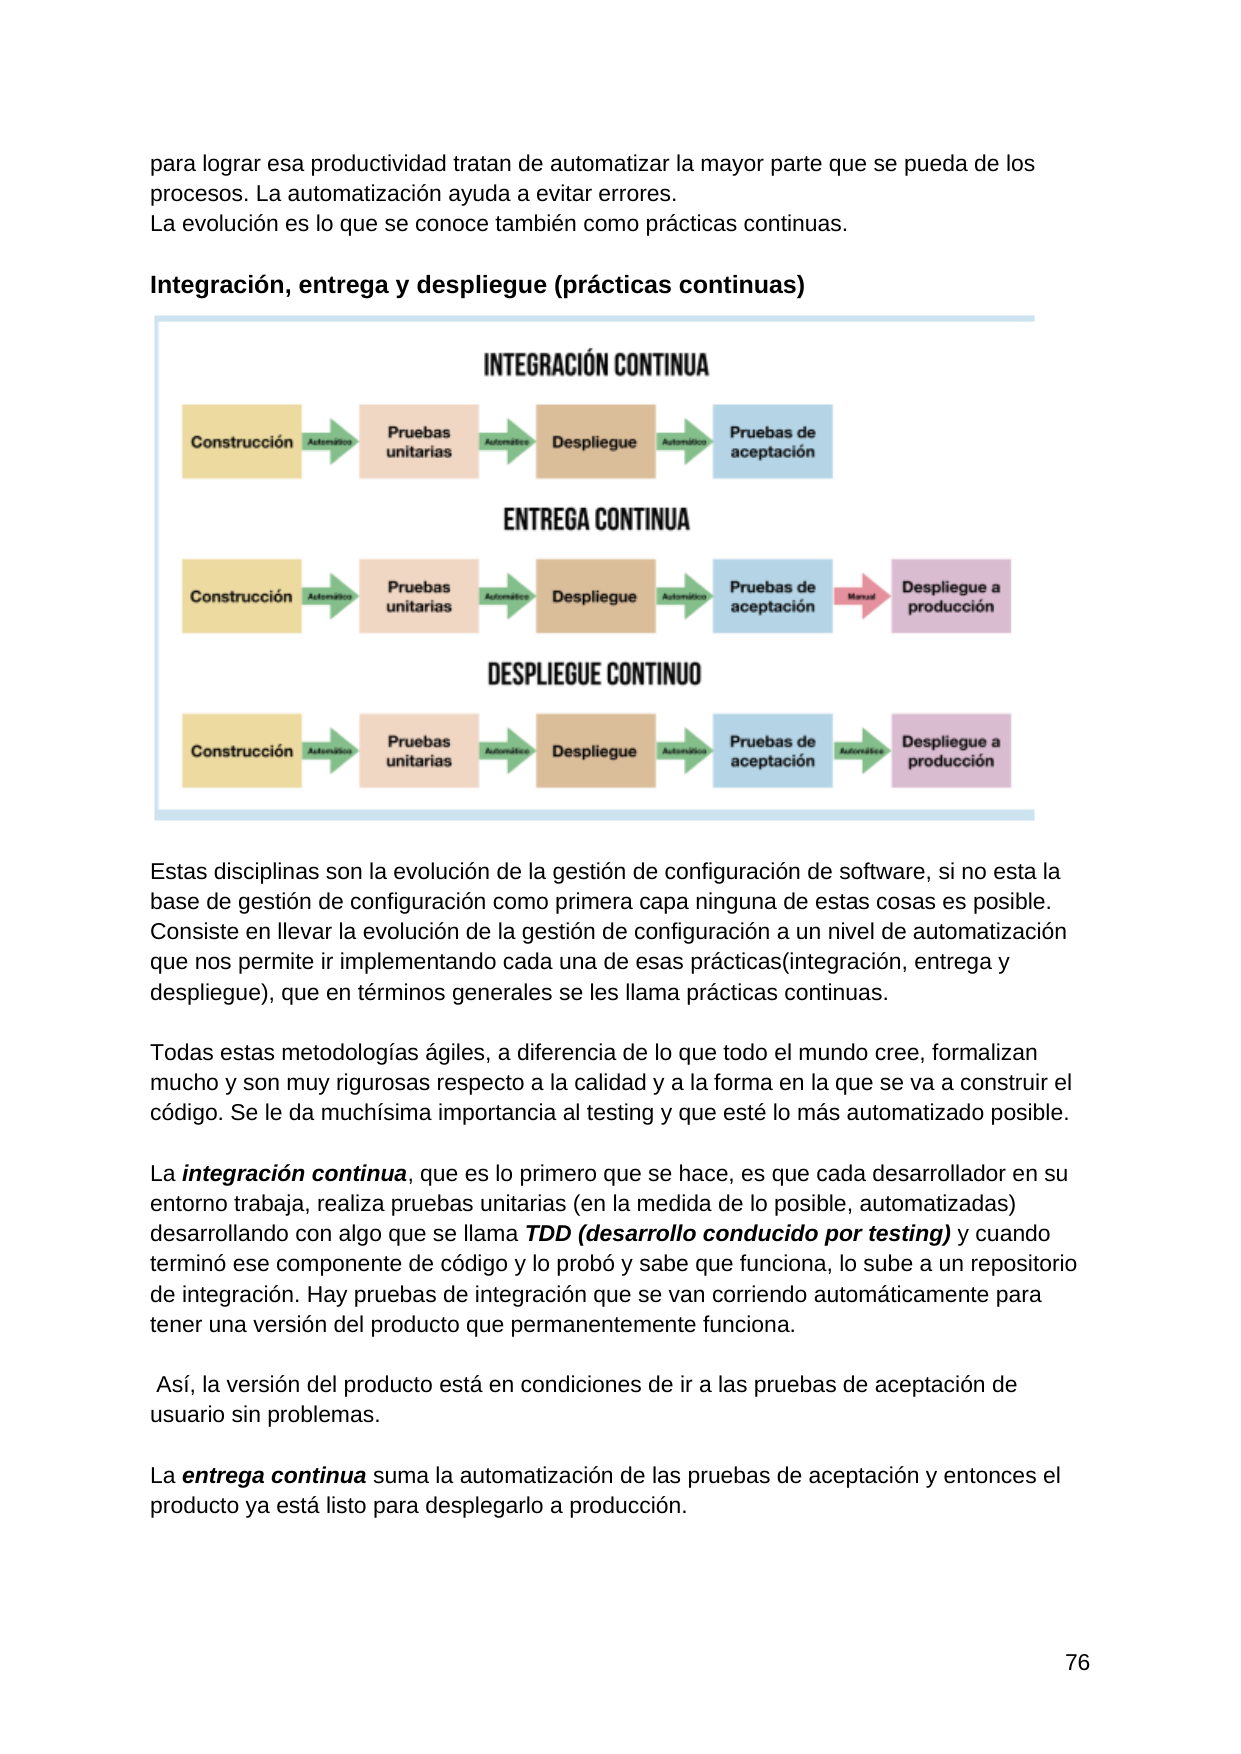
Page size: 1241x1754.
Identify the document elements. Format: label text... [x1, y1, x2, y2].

text Estas disciplinas son la evolución de la gestión de configuración de software, si no esta la base de gestión de configuración como primera capa ninguna de estas cosas es posible. Consiste en llevar la evolución de la gestión de configuración a un nivel de automatización que nos permite ir implementando cada una de esas prácticas(integración, entrega y despliegue), que en términos generales se les llama prácticas continuas. [150, 858, 1090, 1005]
text Todas estas metodologías ágiles, a diferencia de lo que todo el mundo cree, formalizan mucho y son muy rigurosas respecto a la calidad y a la forma en la que se va a construir el código. Se le da muchísima importancia al testing y que esté lo más automatizado posible. [150, 1039, 1090, 1126]
text La entrega continua suma la automatización de las pruebas de aceptación y entonces el producto ya está listo para desplegarlo a producción. [150, 1462, 1090, 1518]
text Así, la versión del producto está en condiciones de ir a las pruebas de aceptación de usuario sin problemas. [150, 1371, 1090, 1428]
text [150, 150, 1090, 207]
picture [150, 311, 1052, 824]
subtitle Integración, entrega y despliegue (prácticas continuas) [150, 270, 1090, 298]
text La evolución es lo que se conoce también como prácticas continuas. [150, 210, 1090, 237]
text La integración continua, que es lo primero que se hace, es que cada desarrollador en su entorno trabaja, realiza pruebas unitarias (en la medida de lo posible, automatizadas) desarrollando con algo que se llama TDD (desarrollo conducido por testing) y cuando terminó ese componente de código y lo probó y sabe que funciona, lo sube a un repositorio de integración. Hay pruebas de integración que se van corriendo automáticamente para tener una versión del producto que permanentemente funciona. [150, 1160, 1090, 1337]
